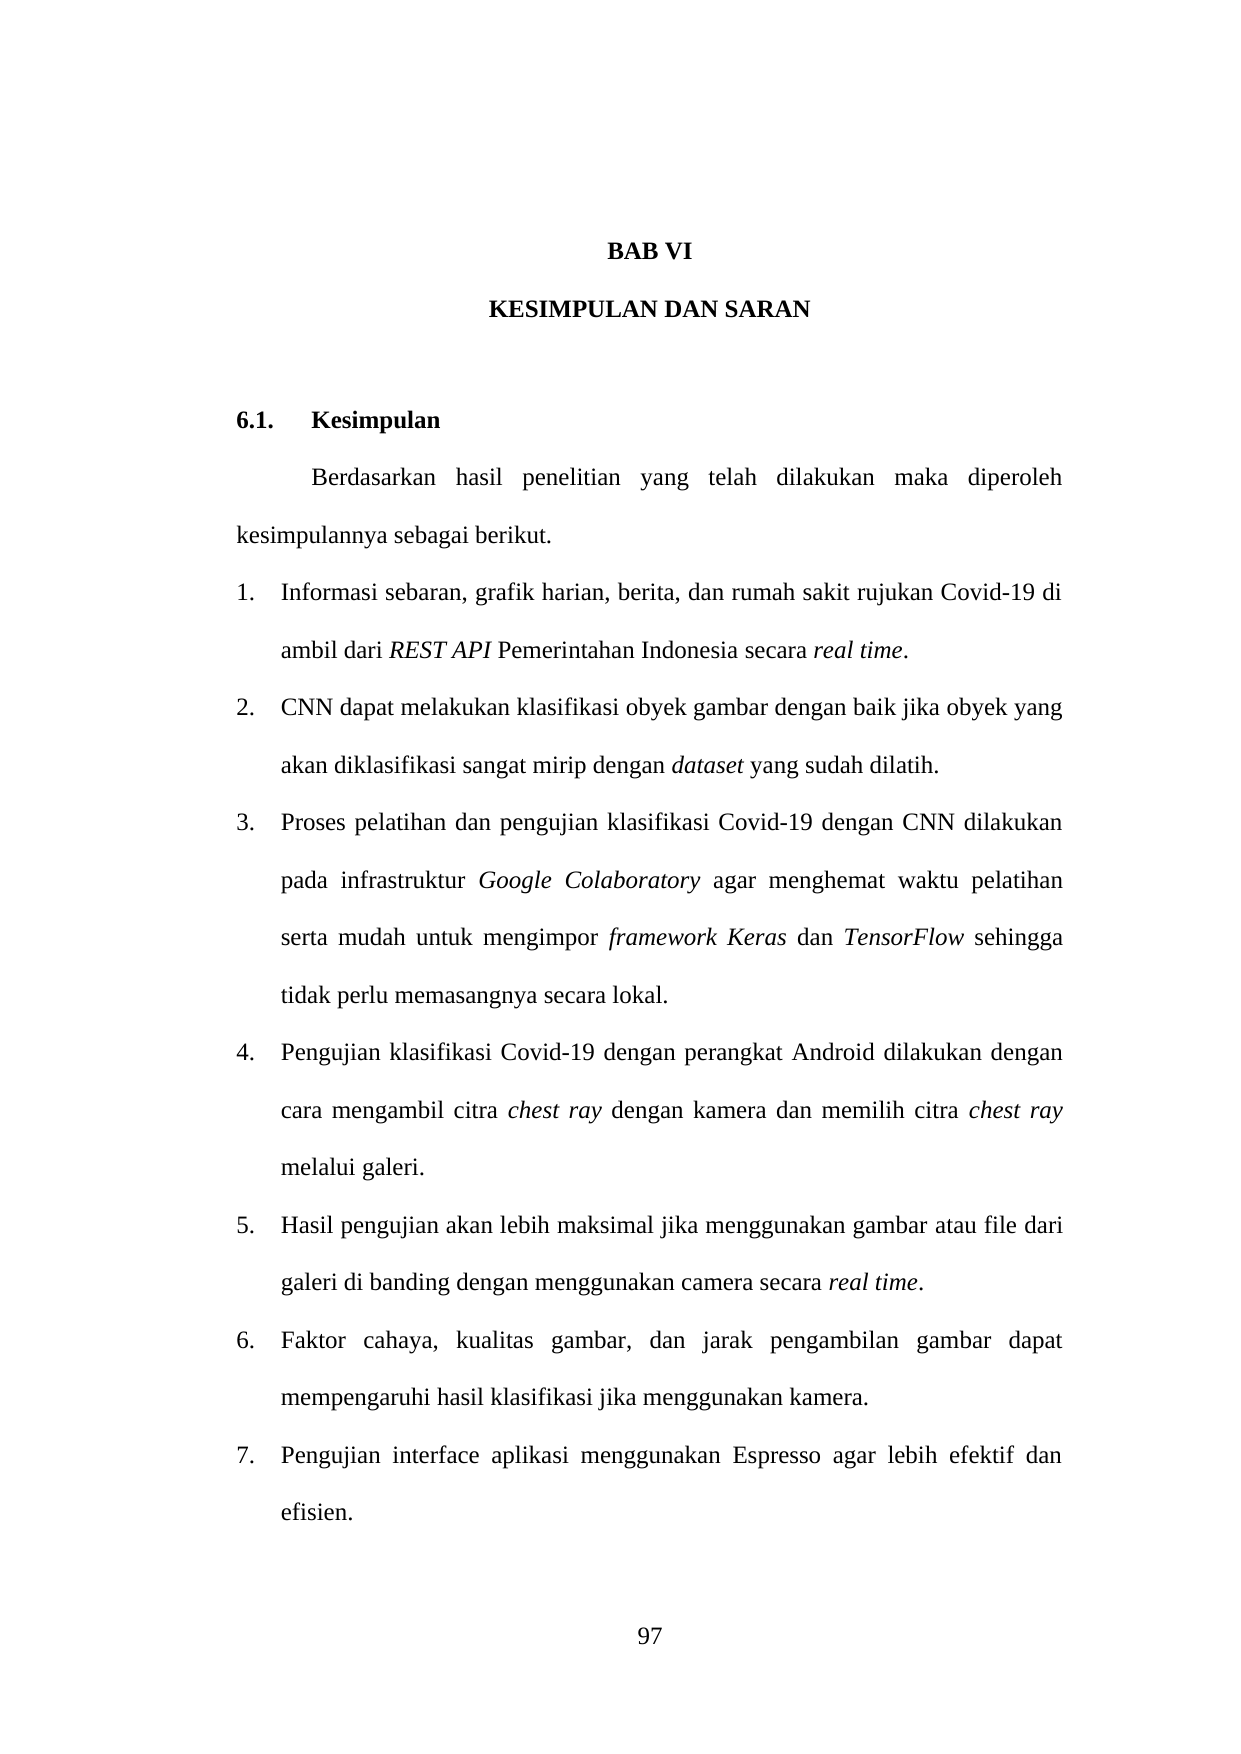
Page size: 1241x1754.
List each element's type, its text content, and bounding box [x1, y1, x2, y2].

list Pengujian klasifikasi Covid-19 dengan perangkat Android dilakukan dengan cara mengambil citra chest ray dengan kamera dan memilih citra chest ray melalui galeri. [236, 1037, 1063, 1181]
list Pengujian interface aplikasi menggunakan Espresso agar lebih efektif dan efisien. [236, 1440, 1063, 1526]
subtitle Kesimpulan [236, 405, 1063, 434]
text Berdasarkan hasil penelitian yang telah dilakukan maka diperoleh kesimpulannya sebagai berikut. [236, 462, 1063, 549]
text BAB VI [236, 236, 1063, 265]
list Faktor cahaya, kualitas gambar, dan jarak pengambilan gambar dapat mempengaruhi hasil klasifikasi jika menggunakan kamera. [236, 1325, 1063, 1411]
list CNN dapat melakukan klasifikasi obyek gambar dengan baik jika obyek yang akan diklasifikasi sangat mirip dengan dataset yang sudah dilatih. [236, 692, 1063, 779]
list Informasi sebaran, grafik harian, berita, dan rumah sakit rujukan Covid-19 di ambil dari REST API Pemerintahan Indonesia secara real time. [236, 577, 1063, 664]
list Proses pelatihan dan pengujian klasifikasi Covid-19 dengan CNN dilakukan pada infrastruktur Google Colaboratory agar menghemat waktu pelatihan serta mudah untuk mengimpor framework Keras dan TensorFlow sehingga tidak perlu memasangnya secara lokal. [236, 807, 1063, 1009]
subtitle KESIMPULAN DAN SARAN [199, 294, 1063, 322]
list Hasil pengujian akan lebih maksimal jika menggunakan gambar atau file dari galeri di banding dengan menggunakan camera secara real time. [236, 1210, 1063, 1296]
